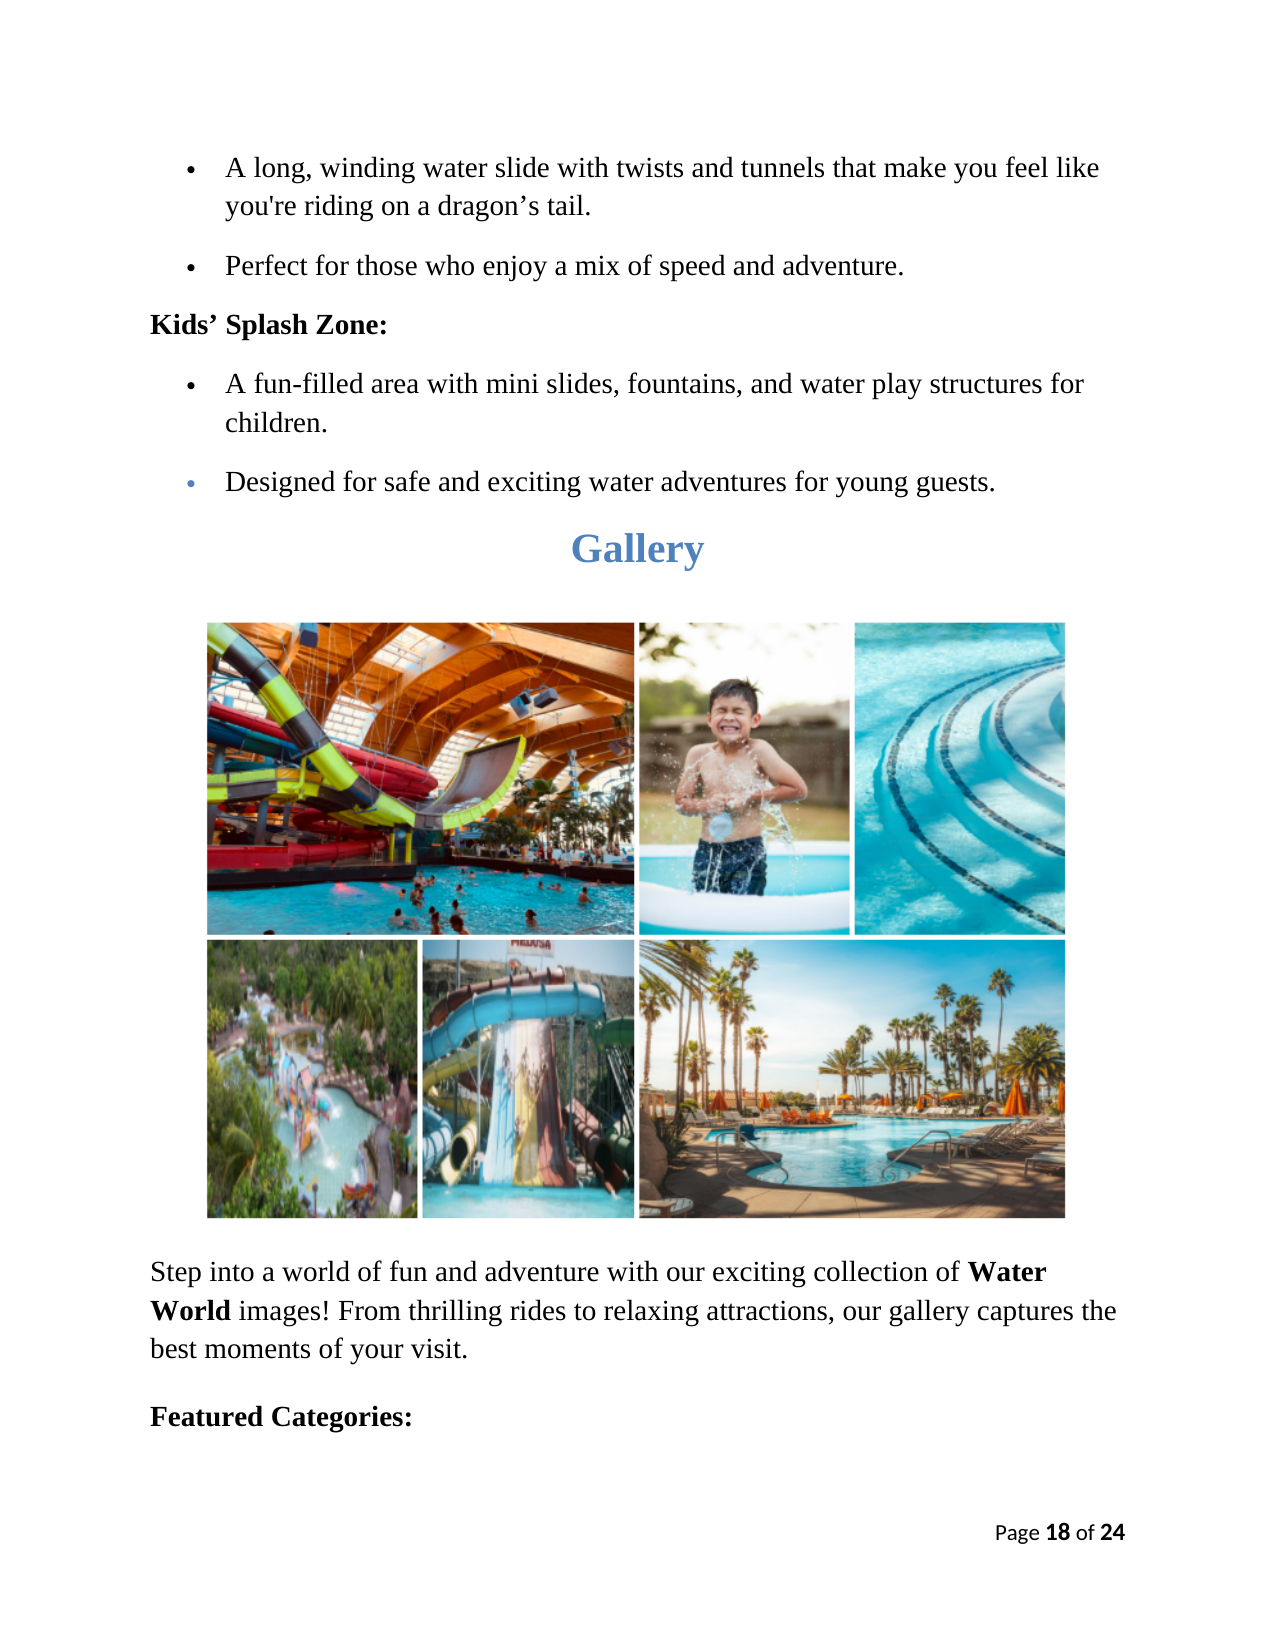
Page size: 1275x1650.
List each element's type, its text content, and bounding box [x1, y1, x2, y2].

list A long, winding water slide with twists and tunnels that make you feel like you're riding on a dragon’s tail. [187, 150, 1125, 222]
list A fun-filled area with mini slides, fountains, and water play structures for children. [187, 367, 1125, 439]
list Perfect for those who enjoy a mix of speed and adventure. [187, 248, 1125, 281]
picture [188, 600, 1087, 1222]
list Designed for safe and exciting water adventures for young guests. [187, 464, 1125, 498]
text Gallery [150, 524, 1125, 572]
text Step into a world of fun and adventure with our exciting collection of Water World images! From thrilling rides to relaxing attractions, our gallery captures the best moments of your visit. [150, 1254, 1125, 1365]
text Kids’ Splash Zone: [150, 307, 1125, 341]
text Featured Categories: [150, 1399, 1125, 1433]
